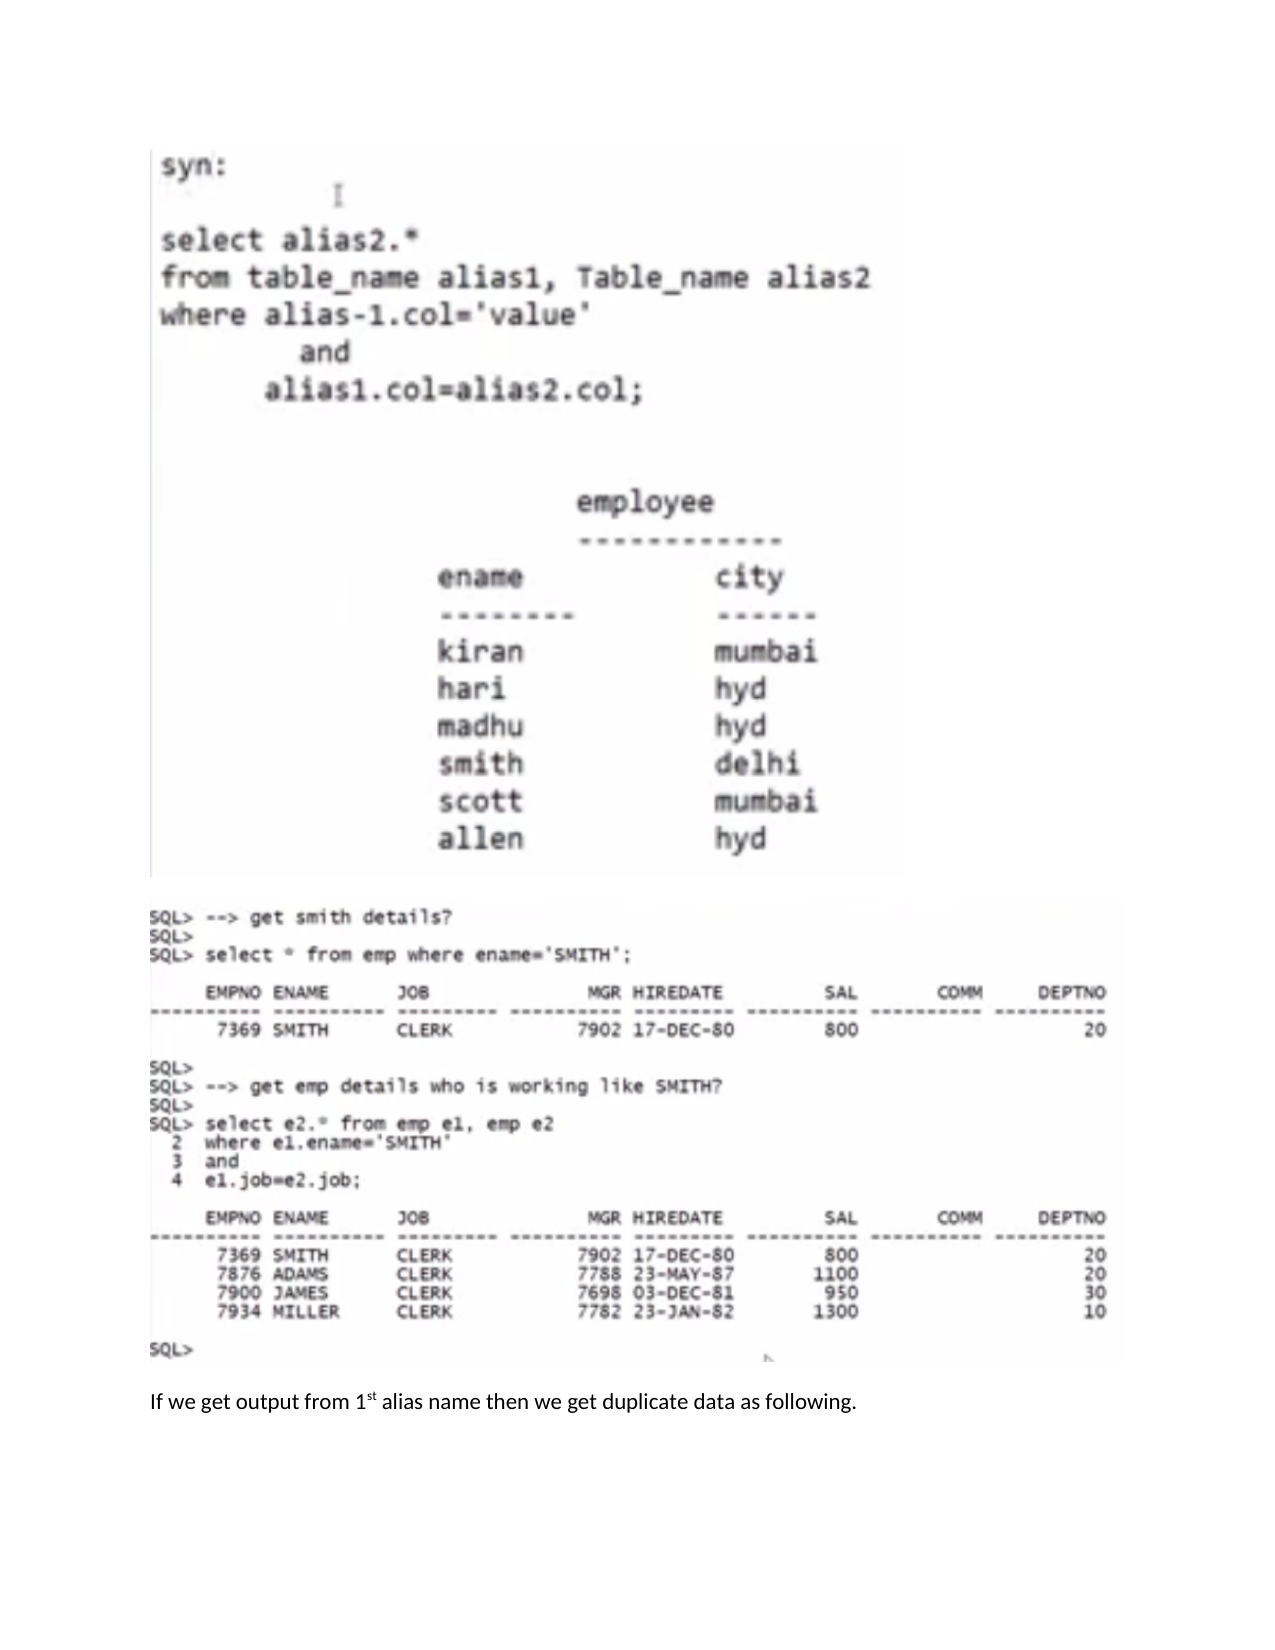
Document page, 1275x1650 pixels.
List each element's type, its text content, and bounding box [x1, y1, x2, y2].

text If we get output from 1st alias name then we get duplicate data as following. [150, 1387, 1125, 1415]
picture [150, 150, 905, 877]
picture [150, 901, 1125, 1362]
